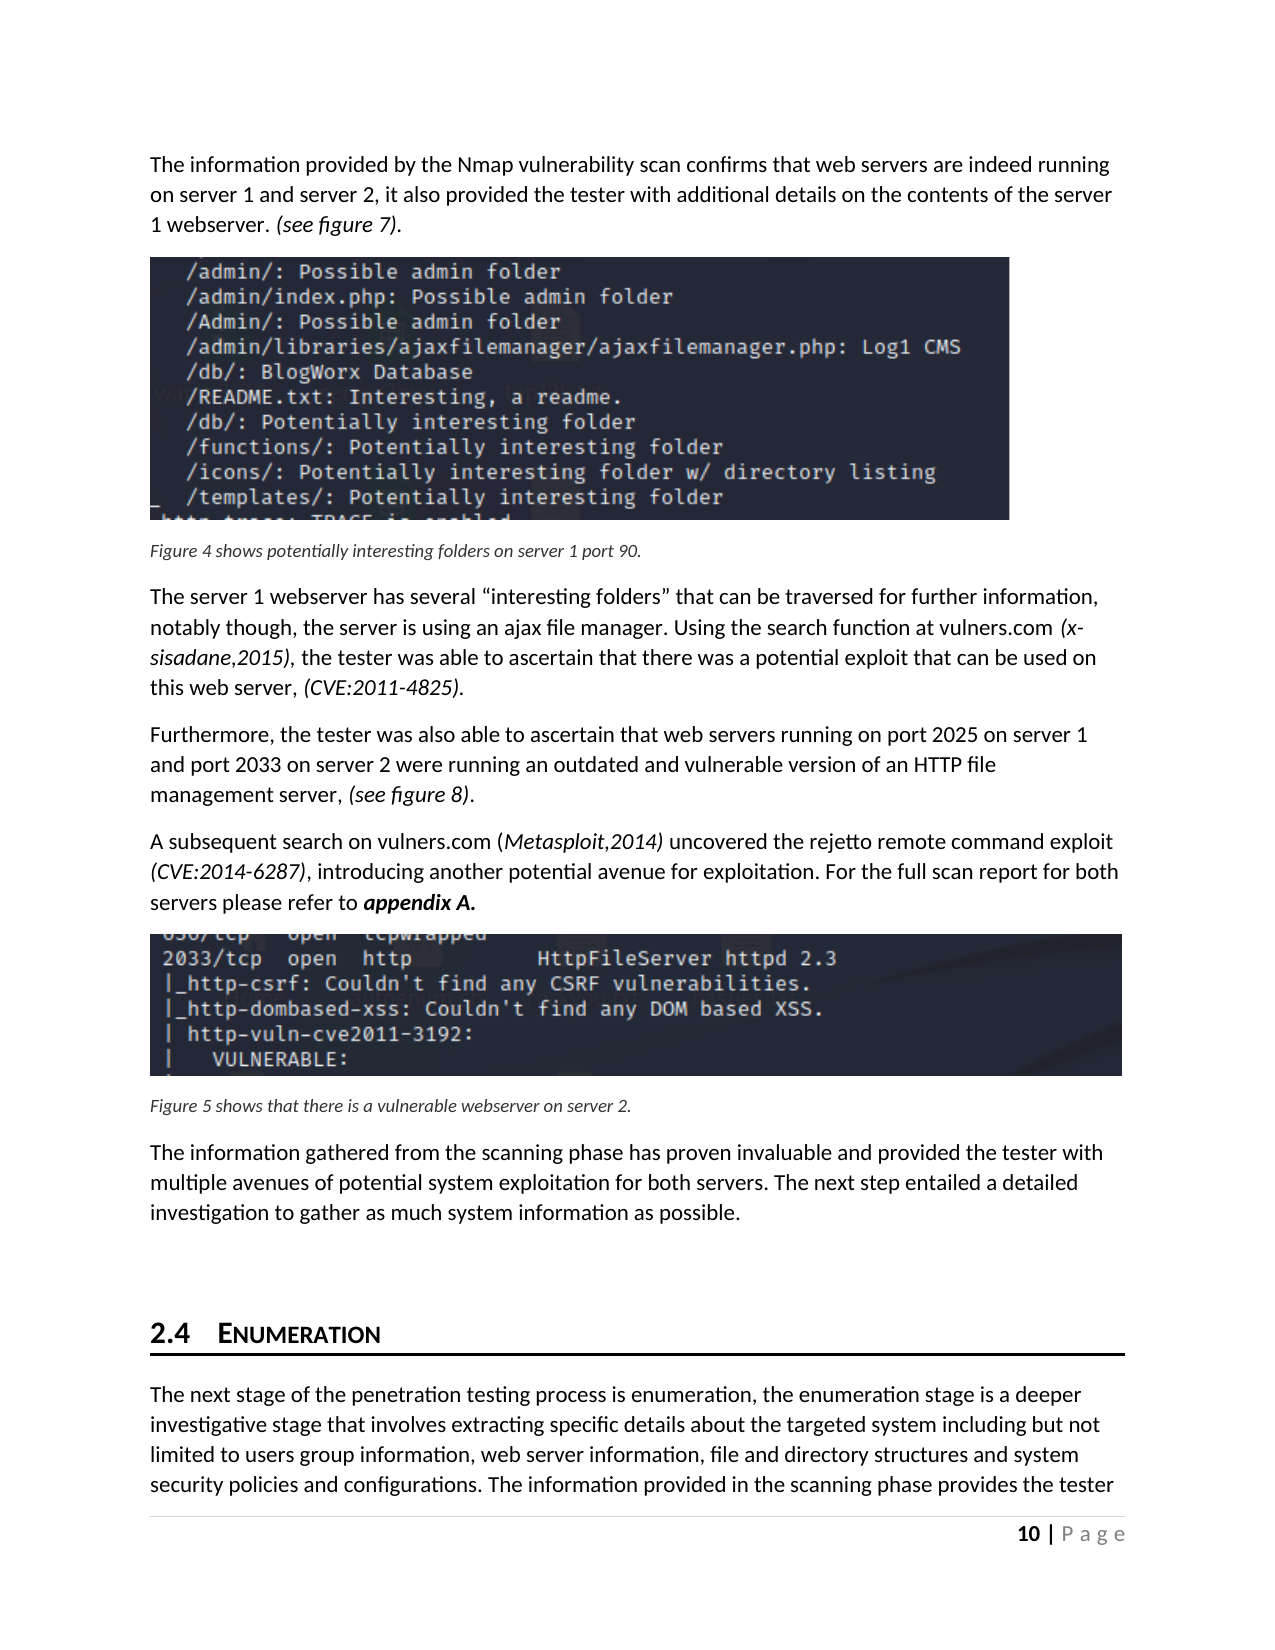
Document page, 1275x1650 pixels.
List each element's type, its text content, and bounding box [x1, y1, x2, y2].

picture [150, 934, 1122, 1076]
text A subsequent search on vulners.com (Metasploit,2014) uncovered the rejetto remote command exploit (CVE:2014-6287), introducing another potential avenue for exploitation. For the full scan report for both servers please refer to appendix A. [150, 827, 1125, 916]
text The server 1 webserver has several “interesting folders” that can be traversed for further information, notably though, the server is using an ajax file manager. Using the search function at vulners.com (x-sisadane,2015), the tester was able to ascertain that there was a potential exploit that can be used on this web server, (CVE:2011-4825). [150, 582, 1125, 701]
text Furthermore, the tester was also able to ascertain that web servers running on port 2025 on server 1 and port 2033 on server 2 were running an outdated and vulnerable version of an HTTP file management server, (see figure 8). [150, 720, 1125, 808]
text The information gathered from the scanning phase has proven invaluable and provided the tester with multiple avenues of potential system exploitation for both servers. The next step entailed a detailed investigation to gather as much system information as possible. [150, 1138, 1125, 1226]
subtitle Enumeration [150, 1313, 1125, 1353]
text The information provided by the Nmap vulnerability scan confirms that web servers are indeed running on server 1 and server 2, it also provided the tester with additional details on the contents of the server 1 webserver. (see figure 7). [150, 150, 1125, 238]
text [150, 1380, 1125, 1499]
picture [150, 257, 1010, 520]
